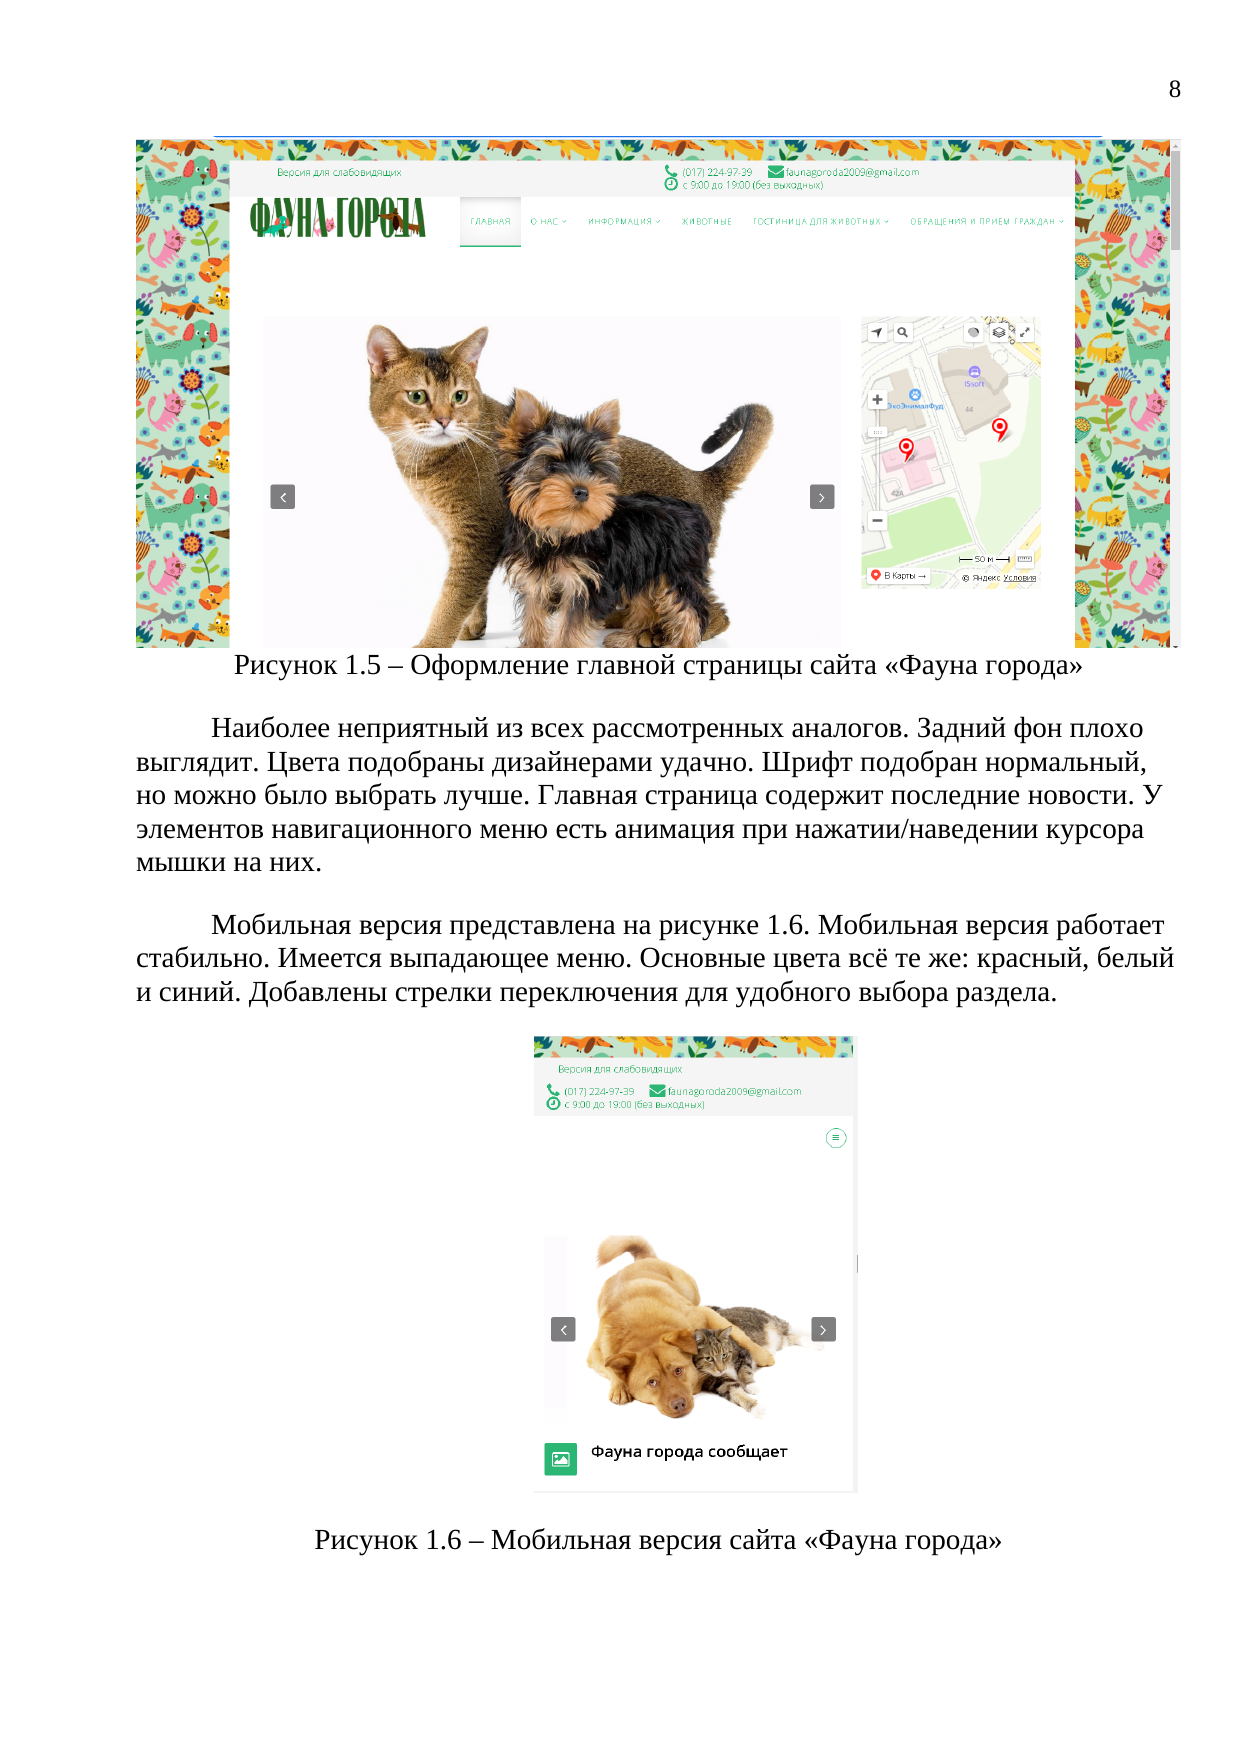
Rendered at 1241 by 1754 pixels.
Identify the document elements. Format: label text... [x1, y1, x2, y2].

picture [534, 1036, 858, 1493]
picture [136, 136, 1181, 648]
text Мобильная версия представлена на рисунке 1.6. Мобильная версия работает стабильно. Имеется выпадающее меню. Основные цвета всё те же: красный, белый и синий. Добавлены стрелки переключения для удобного выбора раздела. [136, 907, 1181, 1008]
text Рисунок 1.6 – Мобильная версия сайта «Фауна города» [136, 1522, 1181, 1556]
text Наиболее неприятный из всех рассмотренных аналогов. Задний фон плохо выглядит. Цвета подобраны дизайнерами удачно. Шрифт подобран нормальный, но можно было выбрать лучше. Главная страница содержит последние новости. У элементов навигационного меню есть анимация при нажатии/наведении курсора мышки на них. [136, 710, 1181, 878]
text Рисунок 1.5 – Оформление главной страницы сайта «Фауна города» [136, 648, 1181, 681]
